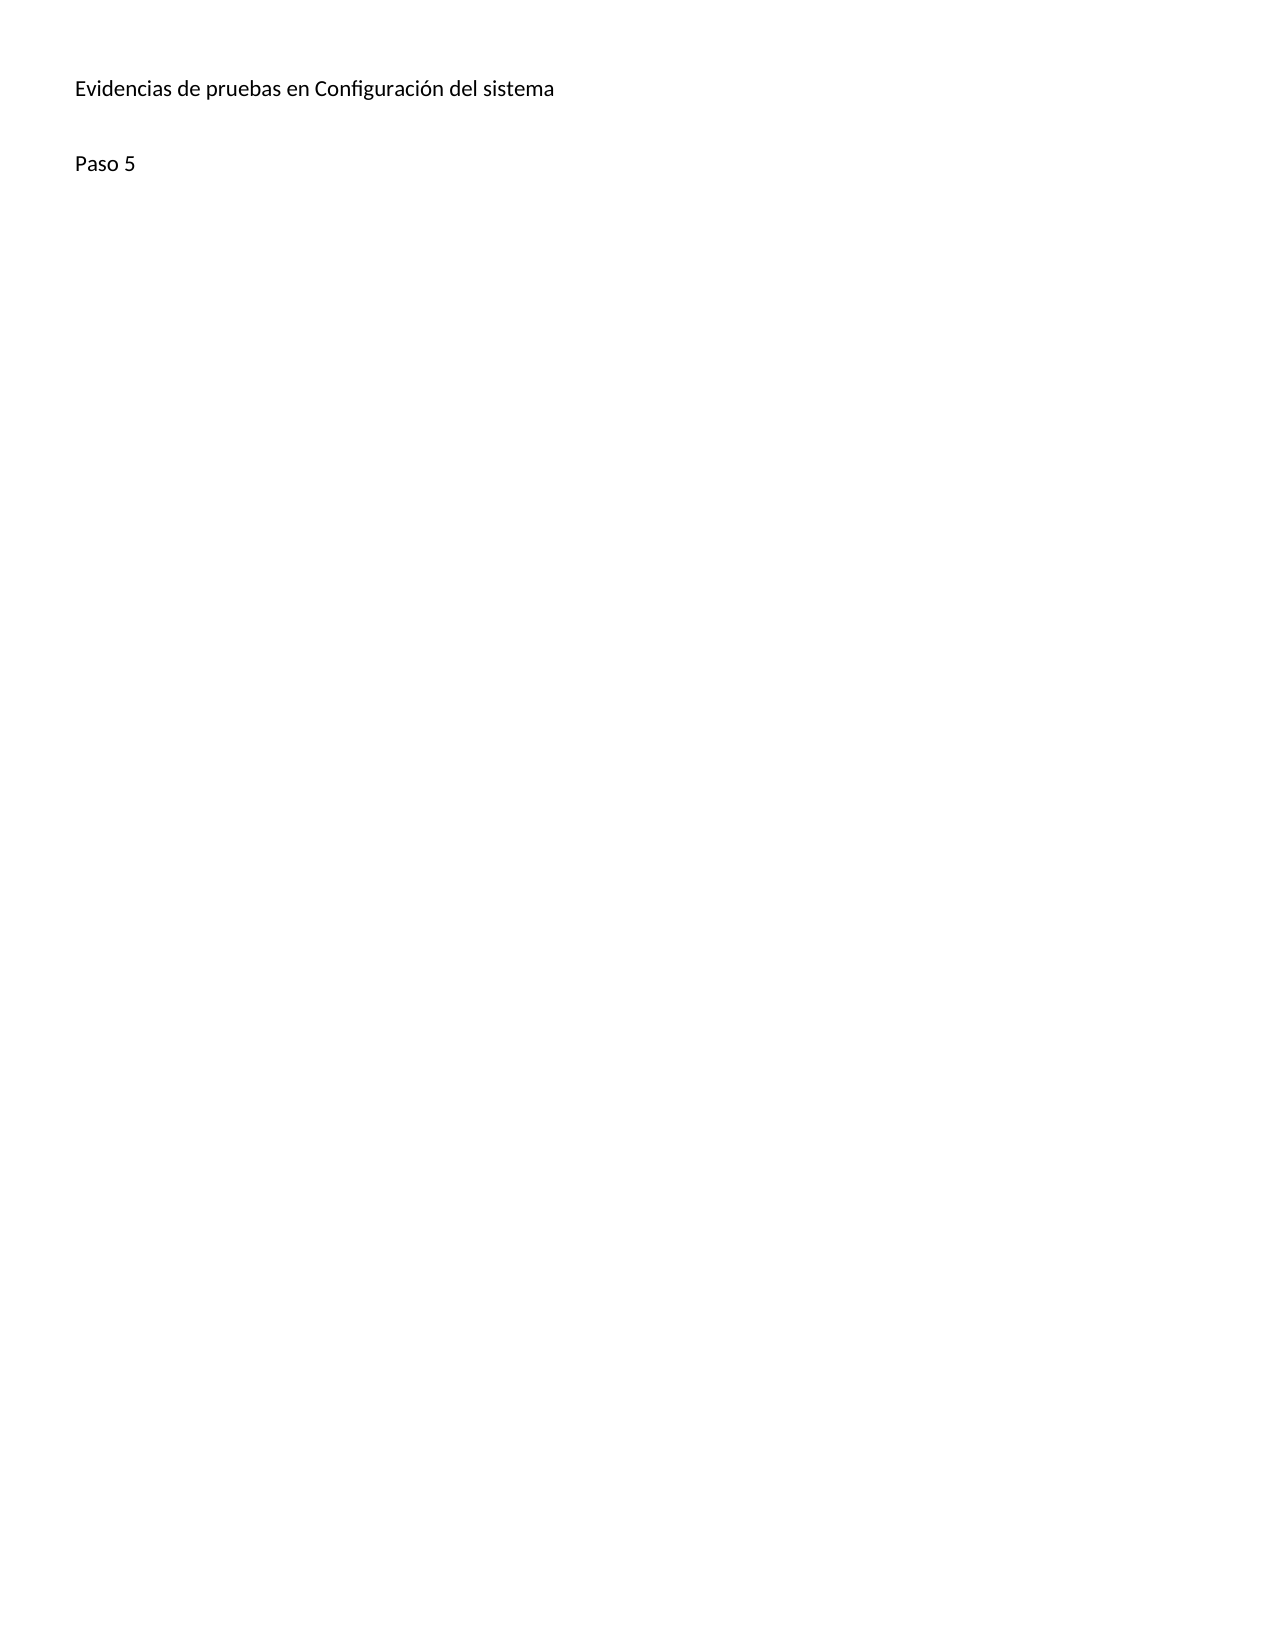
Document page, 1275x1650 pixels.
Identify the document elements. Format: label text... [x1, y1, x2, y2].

text Paso 5 [75, 149, 1200, 177]
